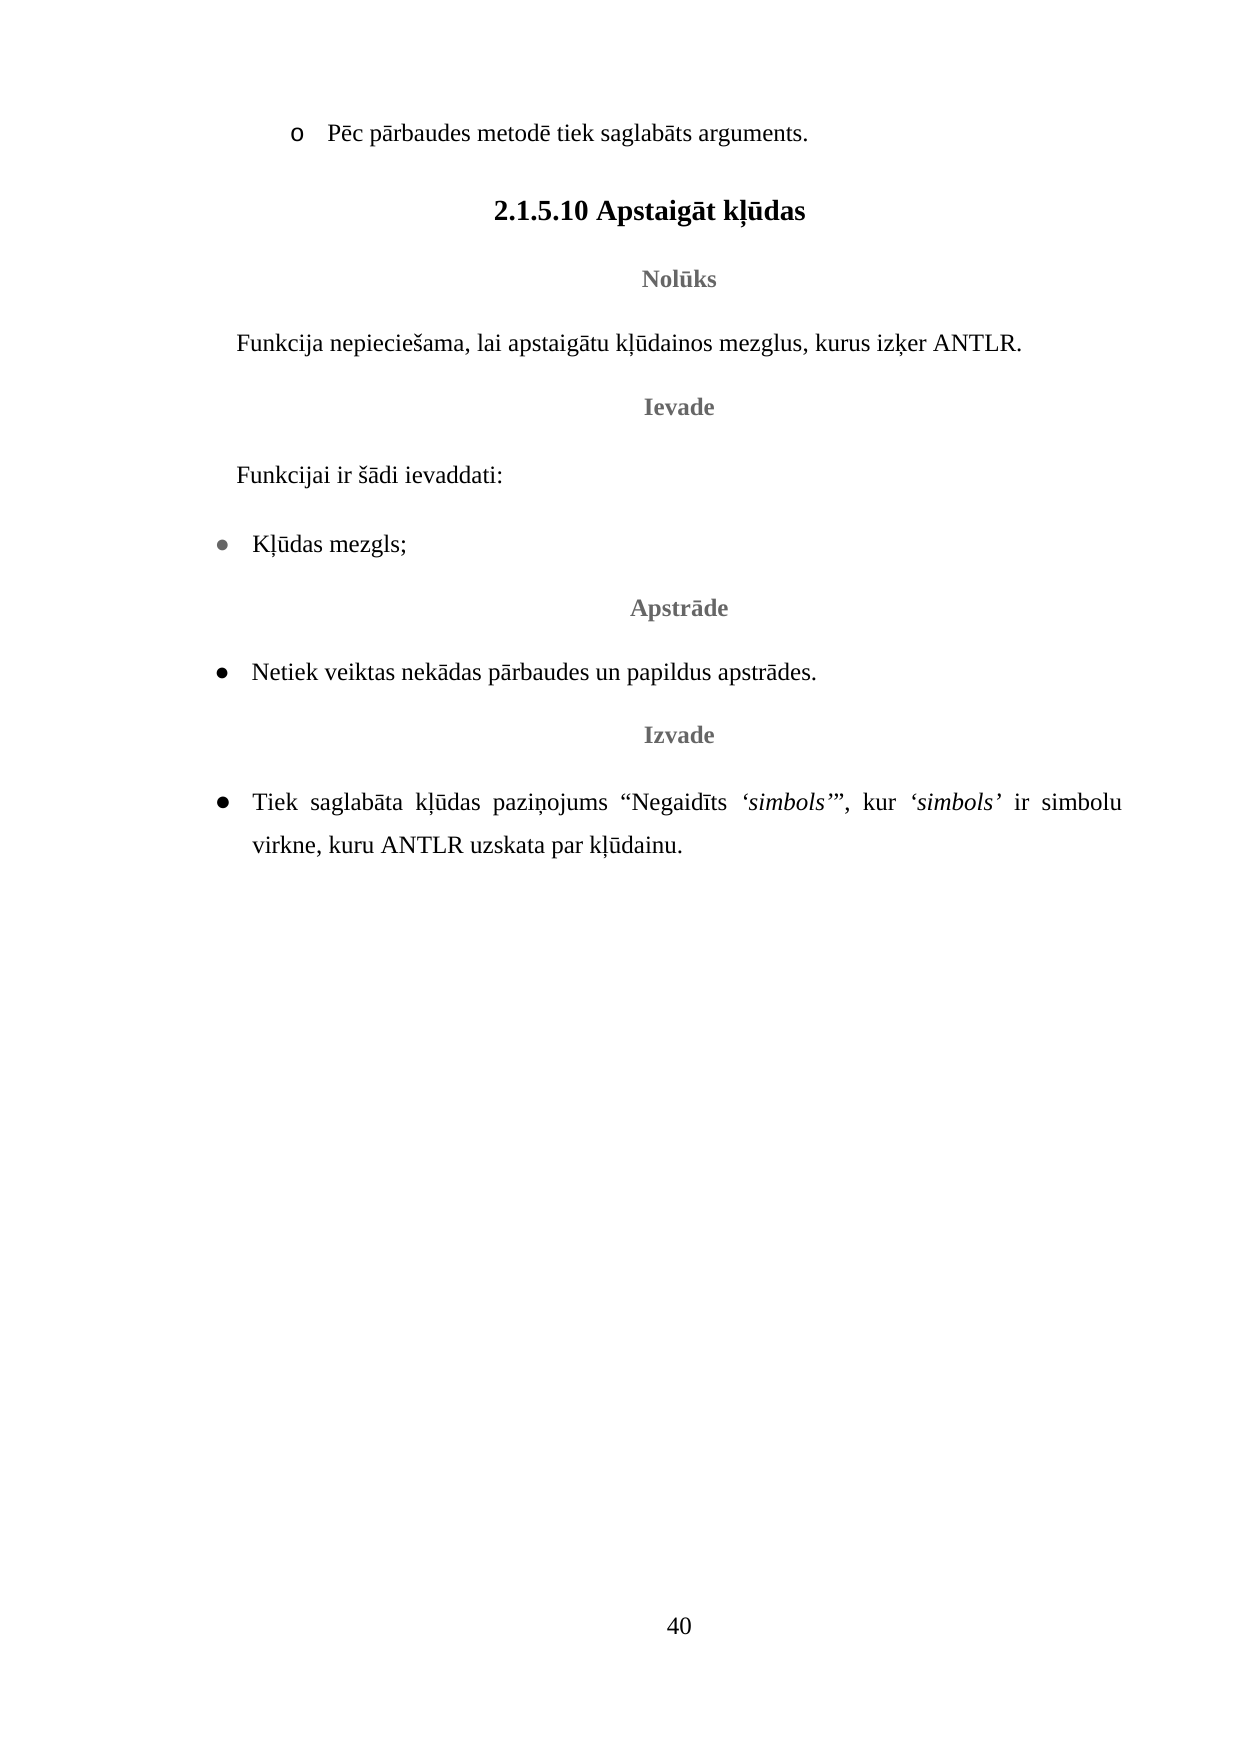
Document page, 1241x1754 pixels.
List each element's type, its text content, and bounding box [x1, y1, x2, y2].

list Pēc pārbaudes metodē tiek saglabāts arguments. [289, 118, 1122, 149]
text Izvade [177, 721, 1122, 749]
text Funkcija nepieciešama, lai apstaigātu kļūdainos mezglus, kurus izķer ANTLR. [177, 328, 1122, 357]
list Tiek saglabāta kļūdas paziņojums “Negaidīts ‘simbols’”, kur ‘simbols’ ir simbolu virkne, kuru ANTLR uzskata par kļūdainu. [214, 784, 1122, 859]
text Nolūks [177, 264, 1122, 293]
text Apstrāde [177, 593, 1122, 621]
text Funkcijai ir šādi ievaddati: [177, 461, 1122, 489]
list Kļūdas mezgls; [214, 529, 1122, 557]
list Netiek veiktas nekādas pārbaudes un papildus apstrādes. [214, 657, 1122, 685]
text Ievade [177, 392, 1122, 421]
subtitle 2.1.5.10 Apstaigāt kļūdas [177, 193, 1122, 227]
